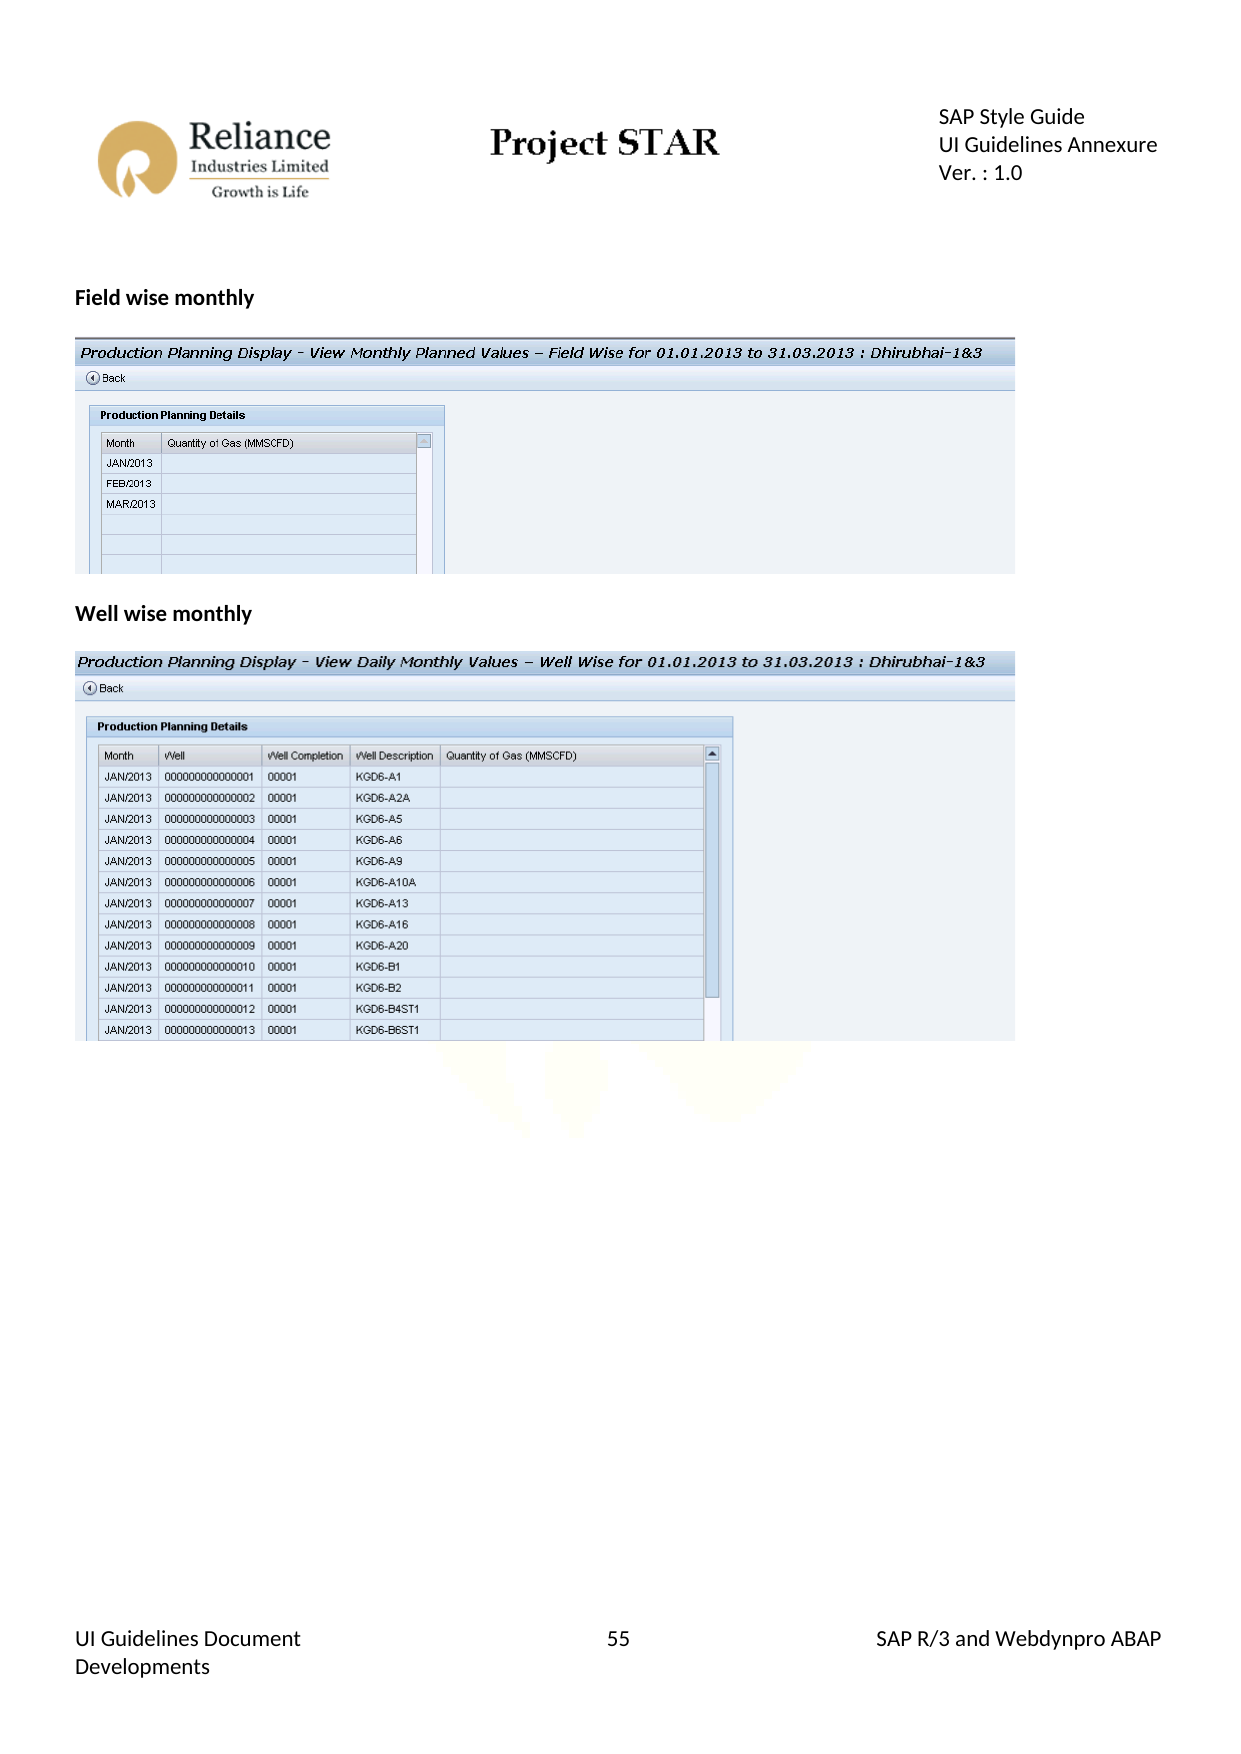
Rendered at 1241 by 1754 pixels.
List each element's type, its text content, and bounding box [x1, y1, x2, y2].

picture [75, 651, 1016, 1041]
picture [88, 101, 342, 203]
text Field wise monthly [75, 283, 1165, 311]
picture [466, 101, 756, 203]
text Well wise monthly [75, 599, 1165, 627]
picture [75, 336, 1016, 574]
